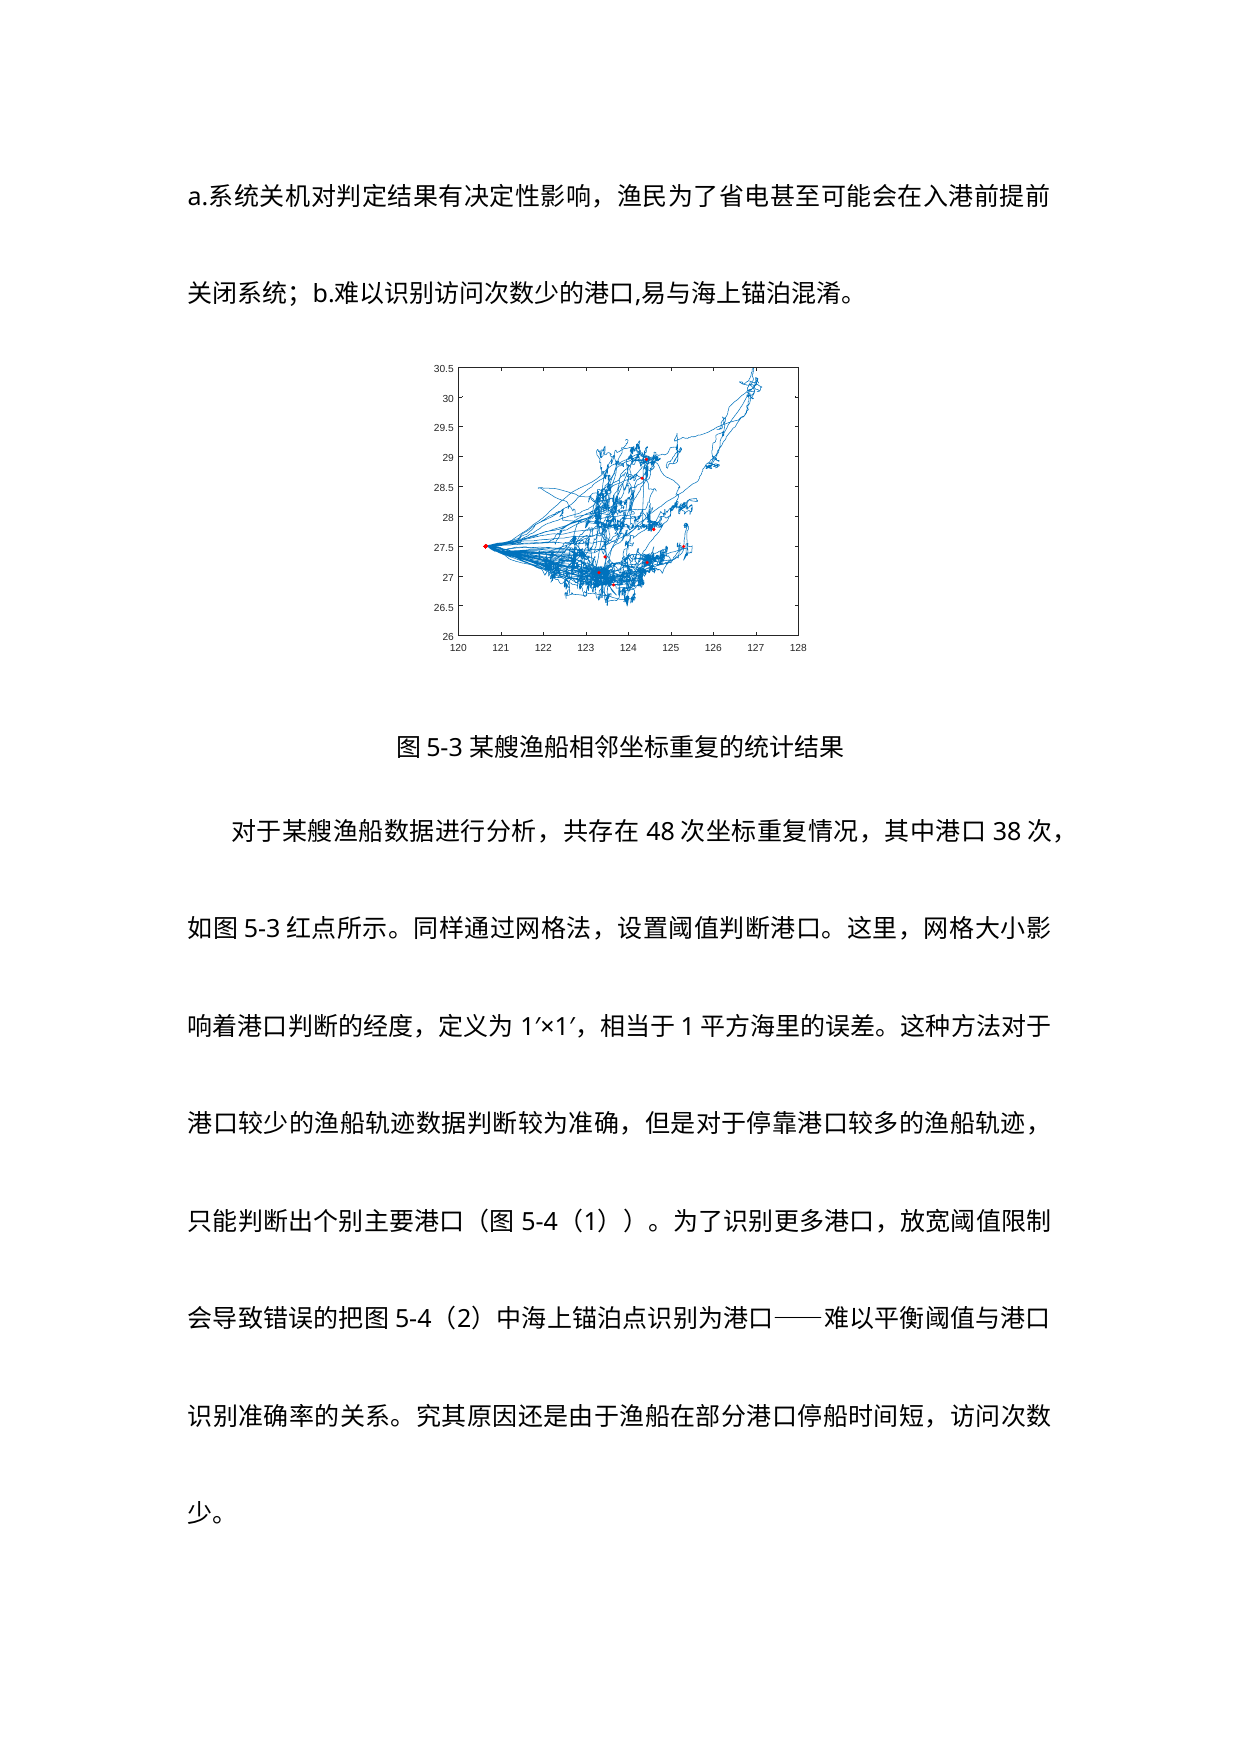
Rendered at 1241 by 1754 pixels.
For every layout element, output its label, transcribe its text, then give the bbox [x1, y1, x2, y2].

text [187, 162, 1053, 324]
text 图5-3 某艘渔船相邻坐标重复的统计结果 [187, 713, 1053, 778]
text 对于某艘渔船数据进行分析，共存在48次坐标重复情况，其中港口38次，如图5-3红点所示。同样通过网格法，设置阈值判断港口。这里，网格大小影响着港口判断的经度，定义为1′×1′，相当于1平方海里的误差。这种方法对于港口较少的渔船轨迹数据判断较为准确，但是对于停靠港口较多的渔船轨迹，只能判断出个别主要港口（图5-4（1））。为了识别更多港口，放宽阈值限制会导致错误的把图5-4（2）中海上锚泊点识别为港口——难以平衡阈值与港口识别准确率的关系。究其原因还是由于渔船在部分港口停船时间短，访问次数少。 [187, 797, 1053, 1544]
